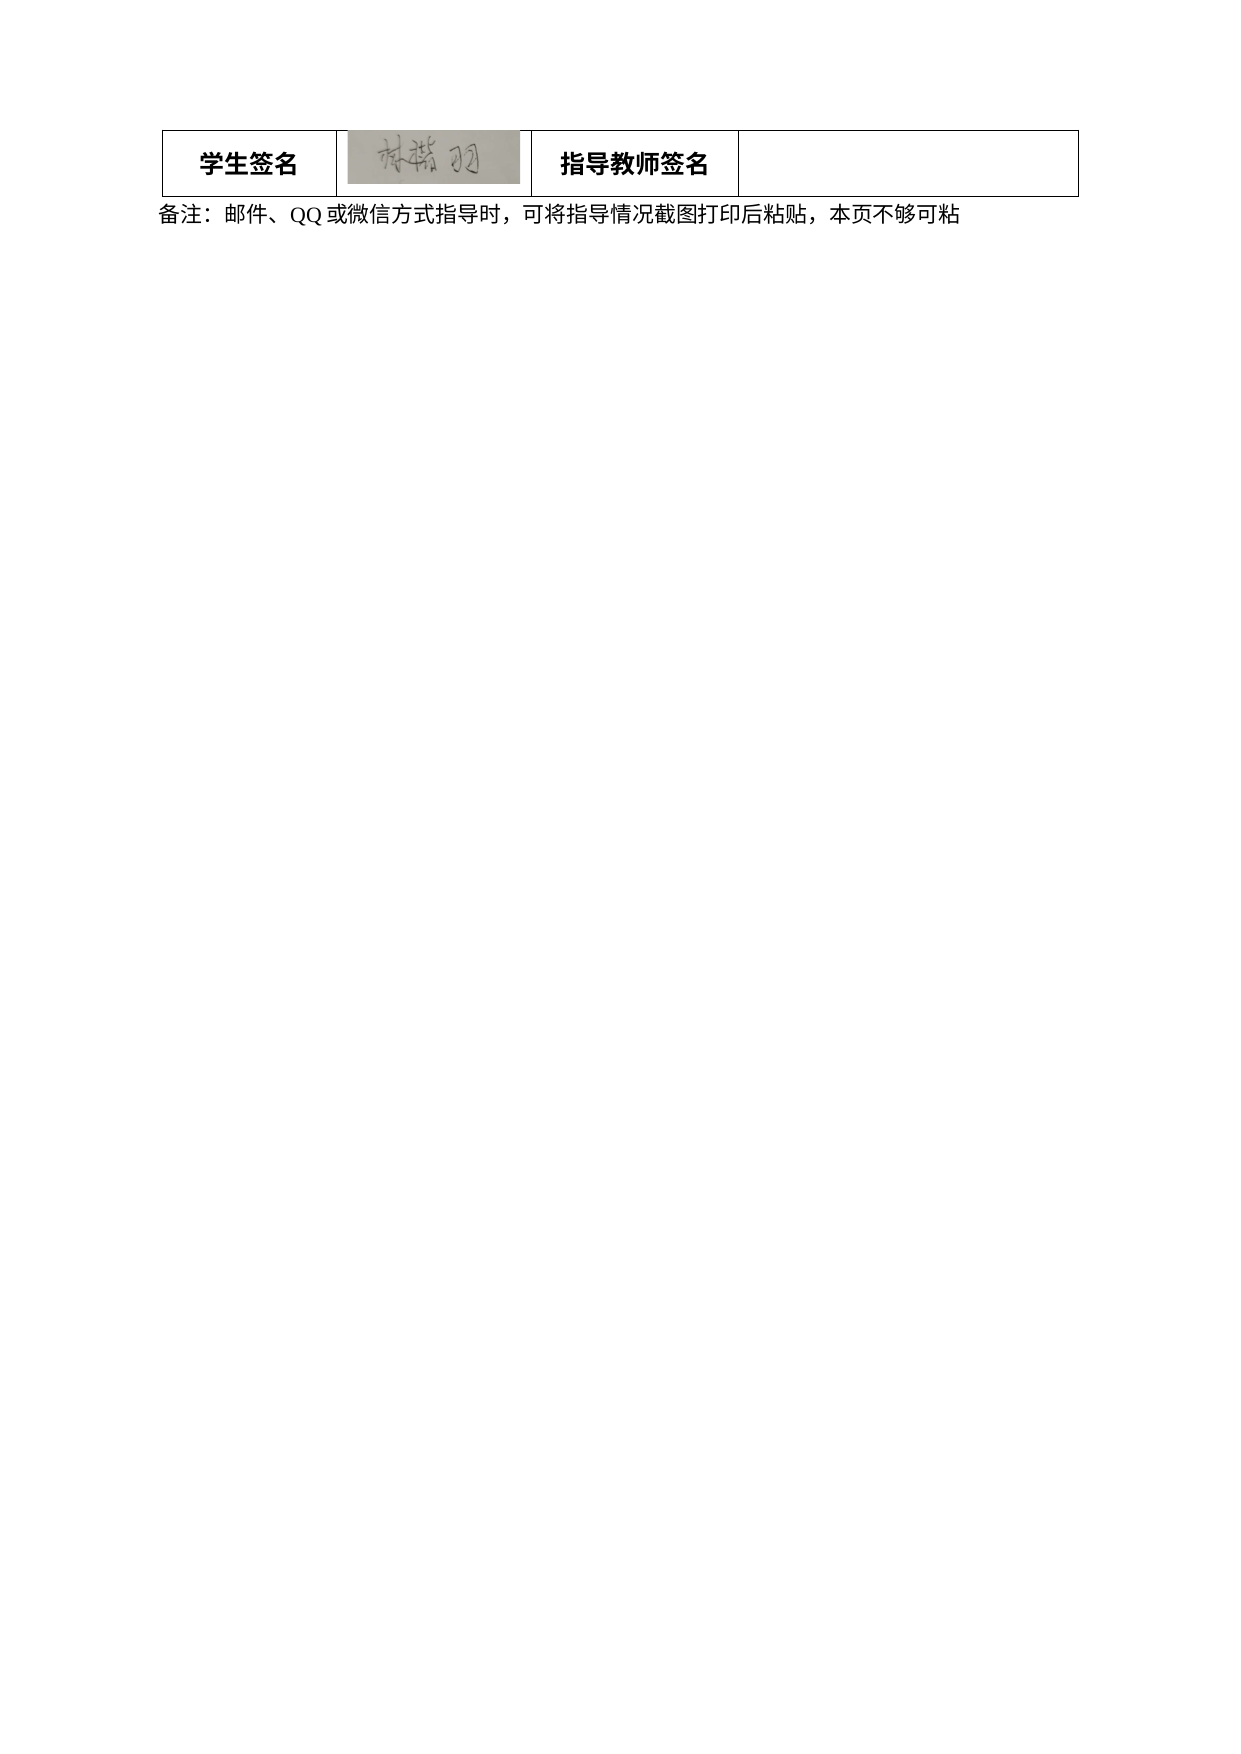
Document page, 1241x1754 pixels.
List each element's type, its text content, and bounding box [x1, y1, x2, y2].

table_cell 指导教师签名 [532, 131, 738, 196]
picture [347, 130, 521, 184]
text 备注：邮件、QQ或微信方式指导时，可将指导情况截图打印后粘贴，本页不够可粘 [148, 197, 1092, 229]
table_cell 学生签名 [163, 131, 336, 196]
table_cell [337, 131, 531, 196]
table_cell [739, 131, 1078, 196]
